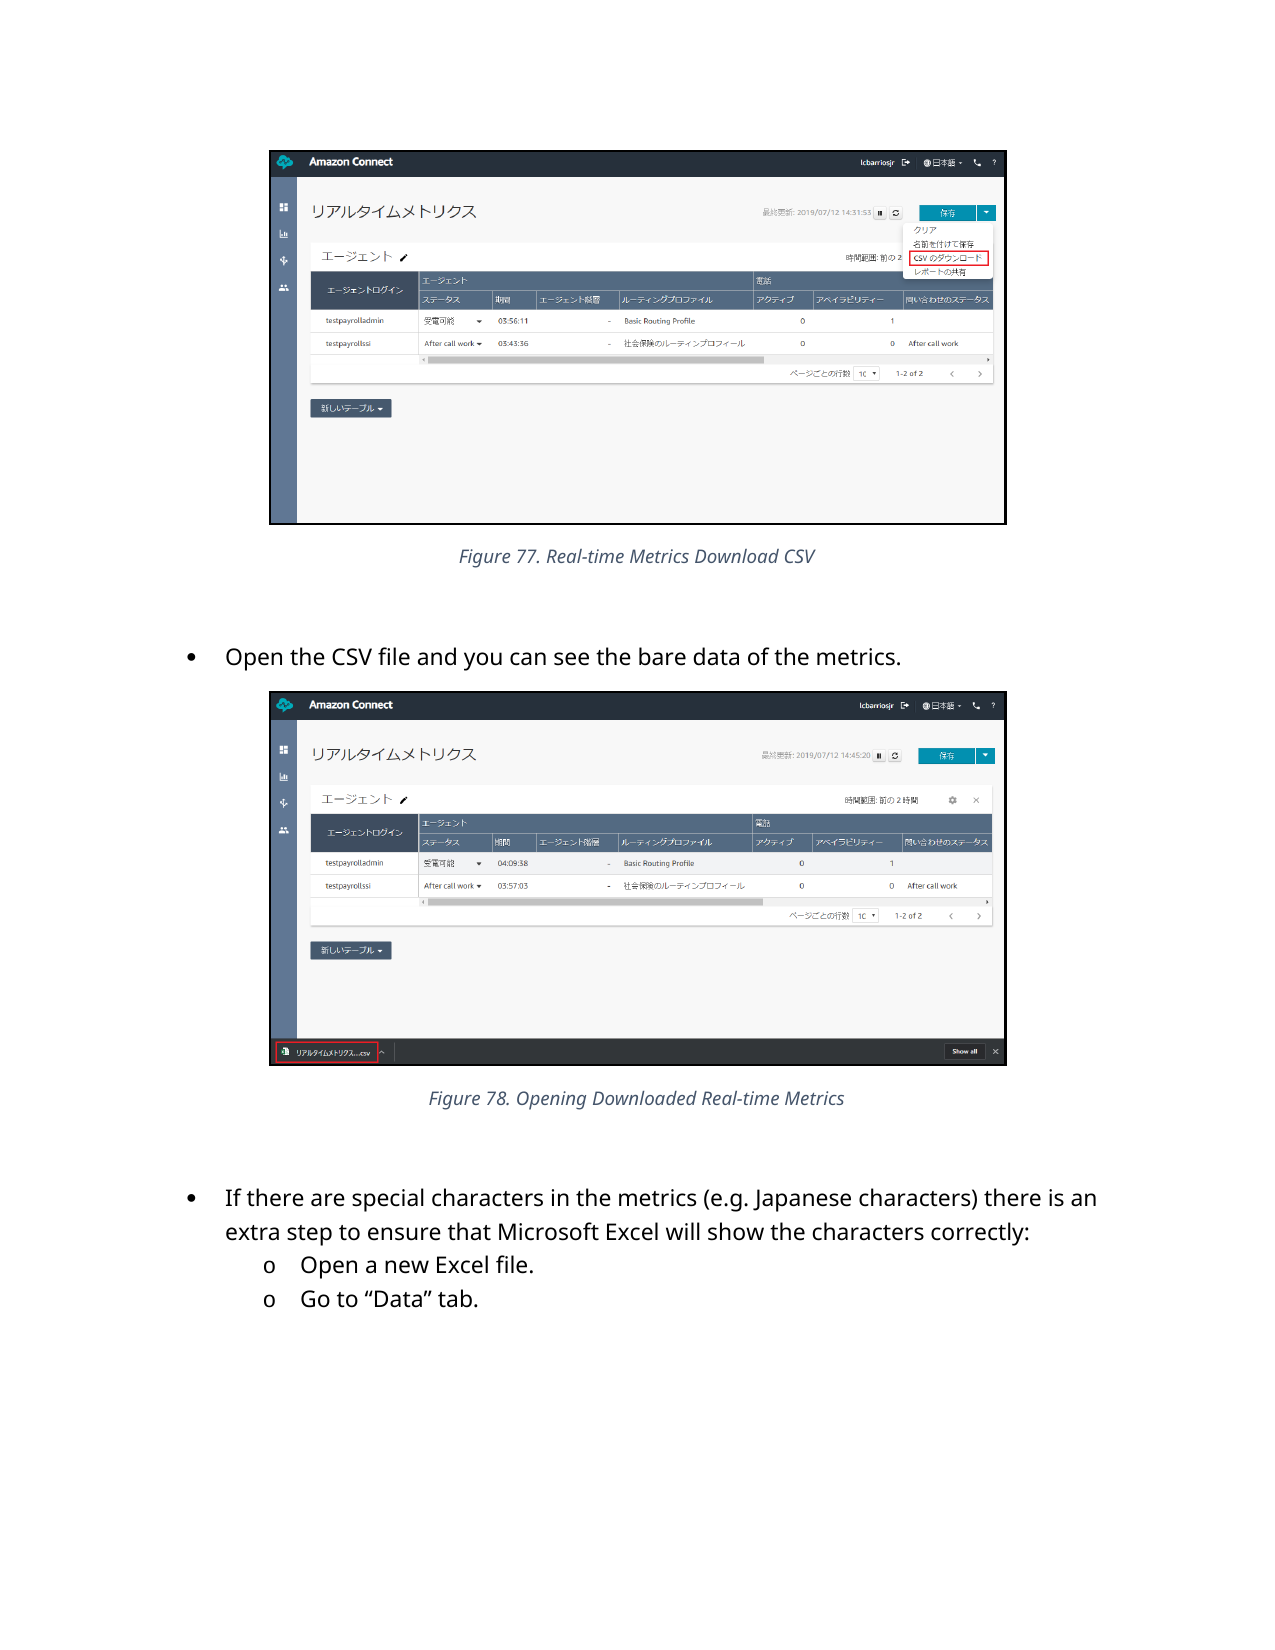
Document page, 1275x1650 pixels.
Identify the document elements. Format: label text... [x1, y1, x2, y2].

text Figure 77. Real-time Metrics Download CSV [150, 544, 1125, 569]
picture [271, 693, 1004, 1064]
picture [271, 152, 1004, 523]
list Go to “Data” tab. [262, 1283, 1125, 1314]
text Figure 78. Opening Downloaded Real-time Metrics [150, 1085, 1125, 1110]
list If there are special characters in the metrics (e.g. Japanese characters) there is an extra step to ensure that Microsoft Excel will show the characters correctly: [187, 1182, 1125, 1247]
list Open the CSV file and you can see the bare data of the metrics. [187, 641, 1125, 672]
list Open a new Excel file. [262, 1249, 1125, 1281]
